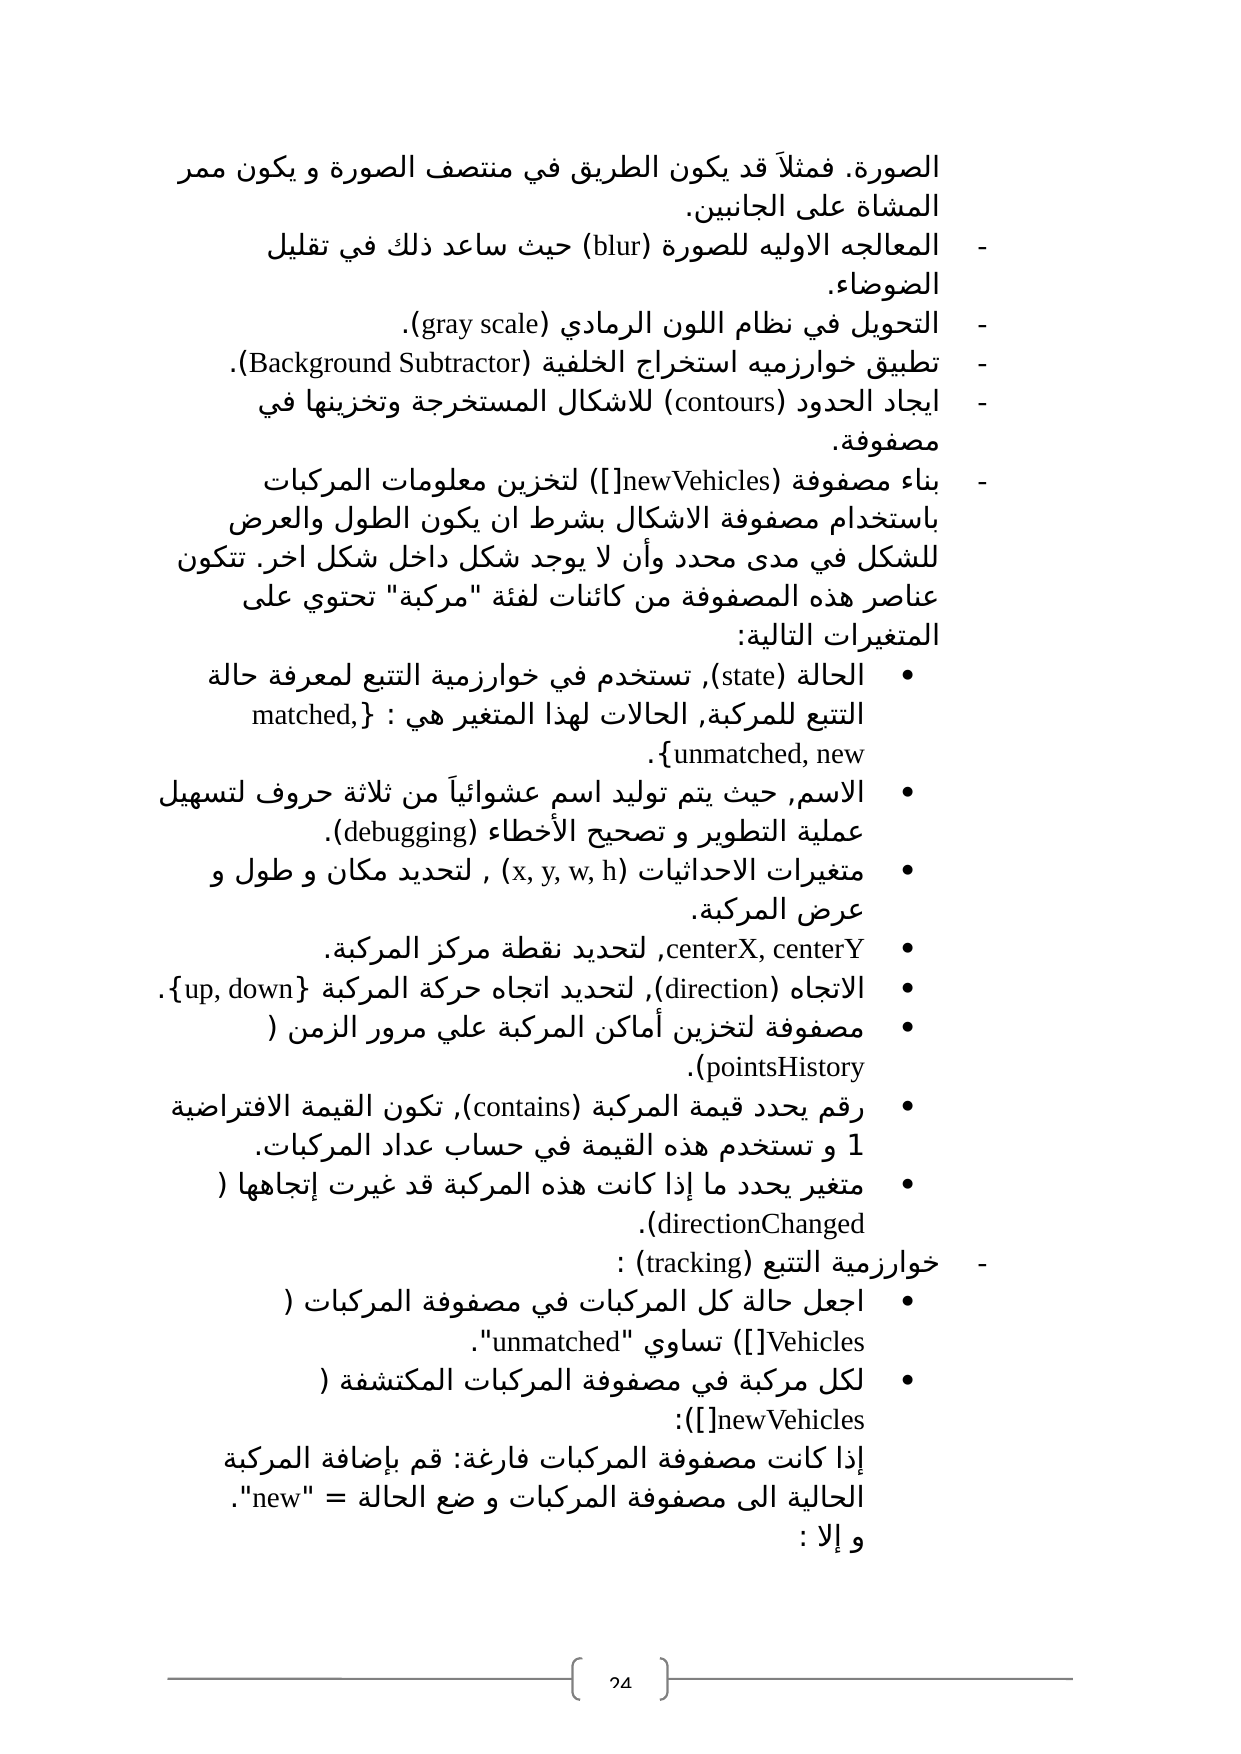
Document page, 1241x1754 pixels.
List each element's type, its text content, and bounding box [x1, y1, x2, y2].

list متغير يحدد ما إذا كانت هذه المركبة قد غيرت إتجاهها (directionChanged). [150, 1167, 903, 1240]
list خوارزمية التتبع (tracking) : [150, 1245, 978, 1279]
list بناء مصفوفة (newVehicles[]) لتخزين معلومات المركبات باستخدام مصفوفة الاشكال بشرط ان يكون الطول والعرض للشكل في مدى محدد وأن لا يوجد شكل داخل شكل اخر. تتكون عناصر هذه المصفوفة من كائنات لفئة "مركبة" تحتوي على المتغيرات التالية: [150, 463, 978, 653]
list الحالة (state), تستخدم في خوارزمية التتبع لمعرفة حالة التتبع للمركبة, الحالات لهذا المتغير هي : {matched, unmatched, new}. [150, 658, 903, 770]
list مصفوفة لتخزين أماكن المركبة علي مرور الزمن (pointsHistory). [150, 1010, 903, 1083]
list رقم يحدد قيمة المركبة (contains), تكون القيمة الافتراضية 1 و تستخدم هذه القيمة في حساب عداد المركبات. [150, 1089, 903, 1162]
list الاتجاه (direction), لتحديد اتجاه حركة المركبة {up, down}. [150, 971, 903, 1005]
list لكل مركبة في مصفوفة المركبات المكتشفة (newVehicles[]): إذا كانت مصفوفة المركبات فارغة: قم بإضافة المركبة الحالية الى مصفوفة المركبات و ضع الحالة = "new". و إلا : [150, 1363, 903, 1553]
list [150, 150, 978, 223]
list متغيرات الاحداثيات (x, y, w, h) , لتحديد مكان و طول و عرض المركبة. [150, 853, 903, 927]
list centerX, centerY, لتحديد نقطة مركز المركبة. [150, 932, 903, 966]
list اجعل حالة كل المركبات في مصفوفة المركبات (Vehicles[]) تساوي "unmatched". [150, 1284, 903, 1358]
list المعالجه الاوليه للصورة (blur) حيث ساعد ذلك في تقليل الضوضاء. [150, 228, 978, 301]
list ايجاد الحدود (contours) للاشكال المستخرجة وتخزينها في مصفوفة. [150, 384, 978, 458]
list تطبيق خوارزميه استخراج الخلفية (Background Subtractor). [150, 345, 978, 379]
list الاسم, حيث يتم توليد اسم عشوائياَ من ثلاثة حروف لتسهيل عملية التطوير و تصحيح الأخطاء (debugging). [150, 775, 903, 848]
list التحويل في نظام اللون الرمادي (gray scale). [150, 306, 978, 340]
